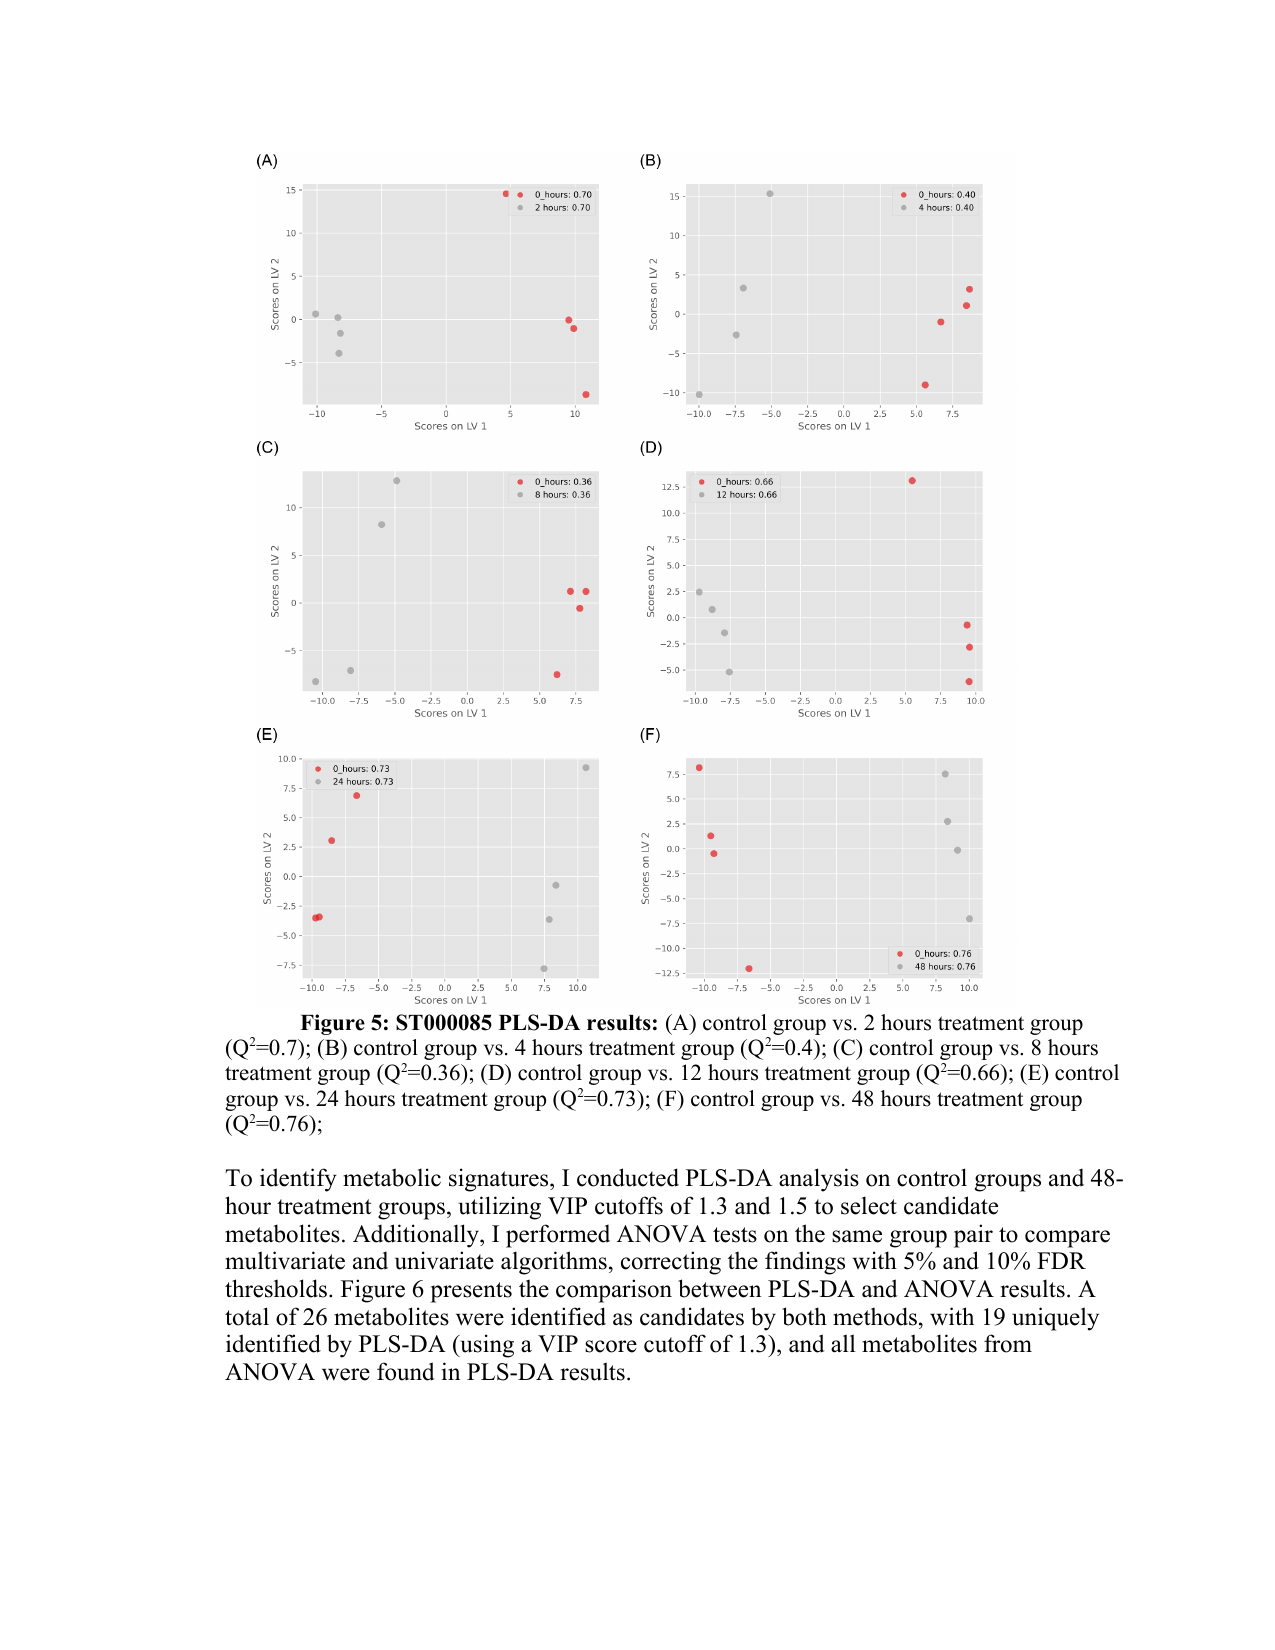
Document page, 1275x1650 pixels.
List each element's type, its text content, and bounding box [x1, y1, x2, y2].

title Figure 5: ST000085 PLS-DA results: (A) control group vs. 2 hours treatment group (Q2=0.7); (B) control group vs. 4 hours treatment group (Q2=0.4); (C) control group vs. 8 hours treatment group (Q2=0.36); (D) control group vs. 12 hours treatment group (Q2=0.66); (E) control group vs. 24 hours treatment group (Q2=0.73); (F) control group vs. 48 hours treatment group (Q2=0.76); [225, 1009, 1125, 1137]
picture [254, 150, 1021, 1010]
text To identify metabolic signatures, I conducted PLS-DA analysis on control groups and 48-hour treatment groups, utilizing VIP cutoffs of 1.3 and 1.5 to select candidate metabolites. Additionally, I performed ANOVA tests on the same group pair to compare multivariate and univariate algorithms, correcting the findings with 5% and 10% FDR thresholds. Figure 6 presents the comparison between PLS-DA and ANOVA results. A total of 26 metabolites were identified as candidates by both methods, with 19 uniquely identified by PLS-DA (using a VIP score cutoff of 1.3), and all metabolites from ANOVA were found in PLS-DA results. [225, 1164, 1125, 1386]
